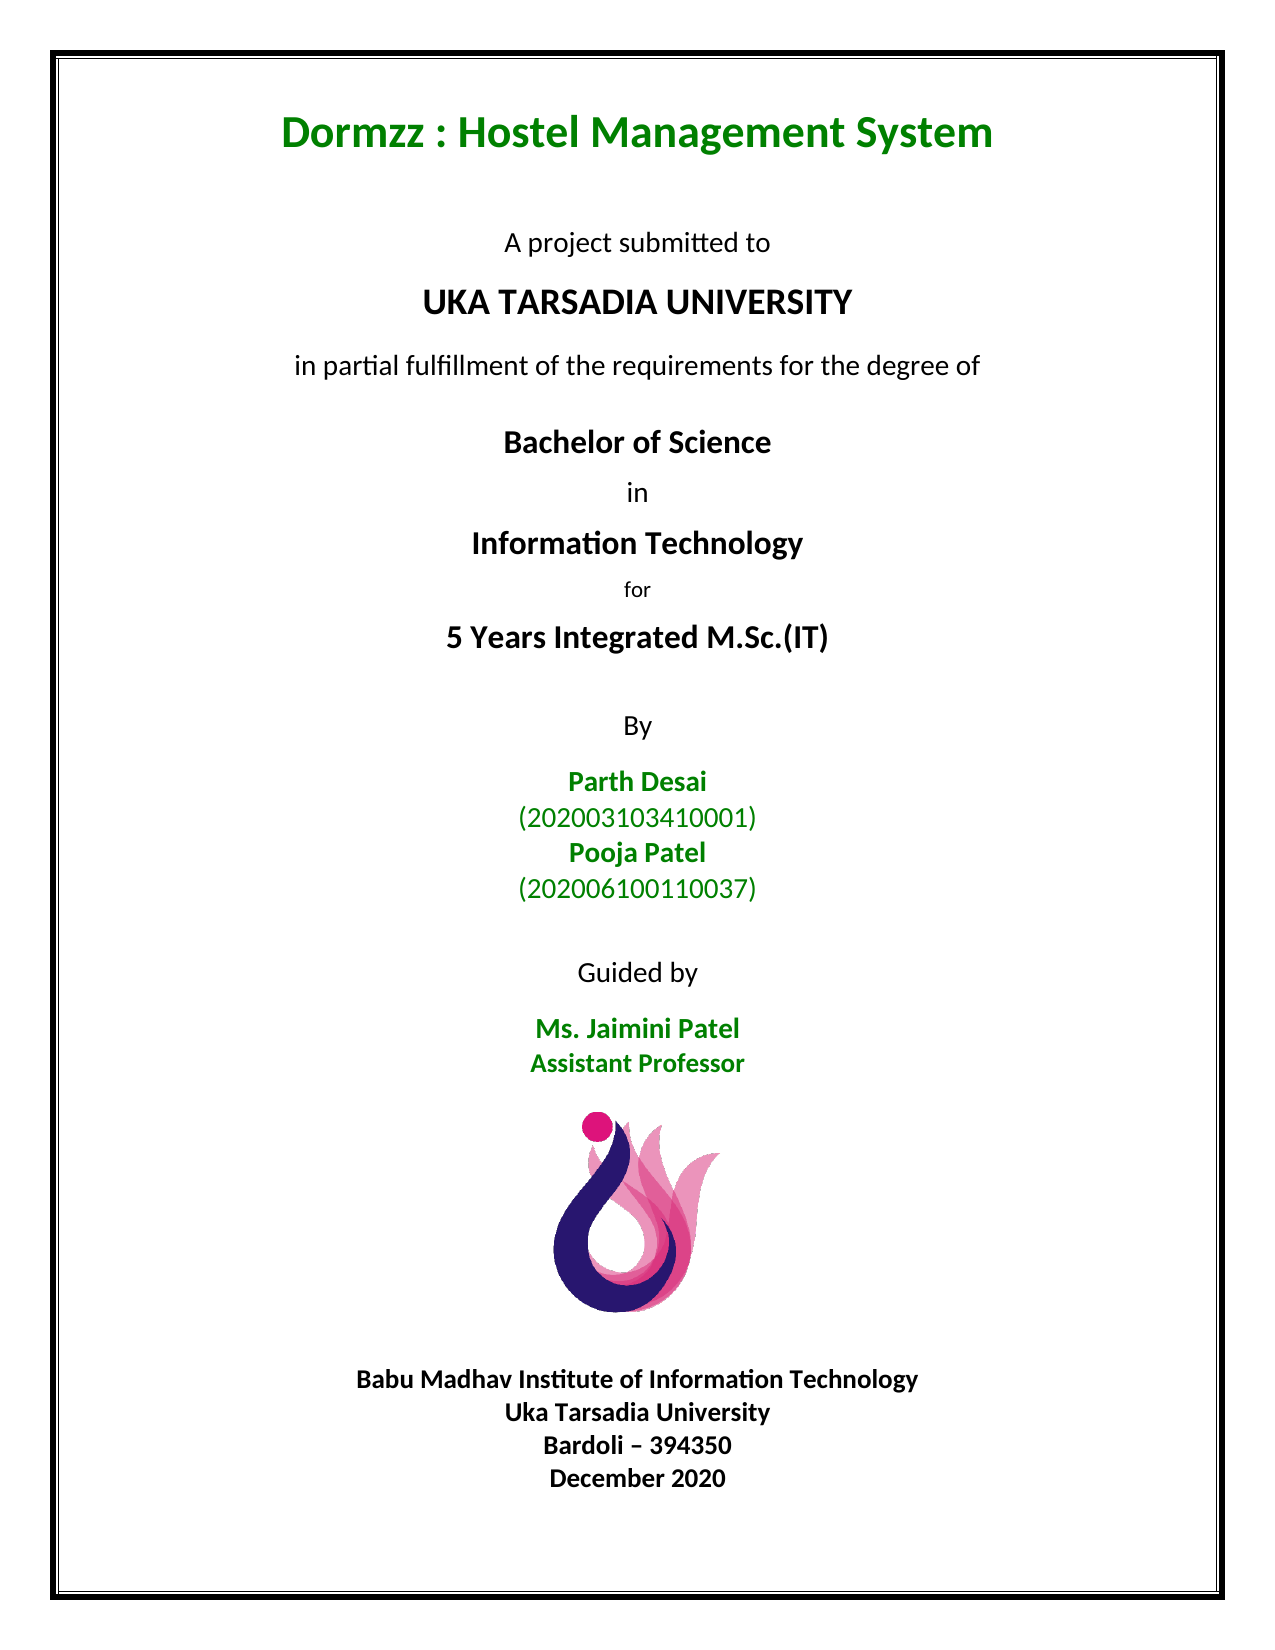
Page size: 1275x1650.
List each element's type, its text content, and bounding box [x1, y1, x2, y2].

text Babu Madhav Institute of Information Technology [150, 1362, 1125, 1395]
text Assistant Professor [150, 1046, 1125, 1079]
picture [479, 1112, 796, 1337]
text UKA TARSADIA UNIVERSITY [150, 278, 1125, 324]
text December 2020 [150, 1461, 1125, 1494]
text 5 Years Integrated M.Sc.(IT) [150, 616, 1125, 657]
text A project submitted to [150, 224, 1125, 260]
text Parth Desai [150, 763, 1125, 799]
text Ms. Jaimini Patel [150, 1010, 1125, 1046]
text By [150, 707, 1125, 742]
text Uka Tarsadia University [150, 1395, 1125, 1428]
text Bardoli – 394350 [150, 1428, 1125, 1461]
text Information Technology [150, 522, 1125, 563]
text Bachelor of Science [150, 421, 1125, 462]
text for [150, 576, 1125, 603]
text in [150, 474, 1125, 510]
text (202006100110037) [150, 870, 1125, 906]
text Pooja Patel [150, 834, 1125, 870]
text Dormzz : Hostel Management System [150, 103, 1125, 159]
text in partial fulfillment of the requirements for the degree of [150, 347, 1125, 382]
text Guided by [150, 954, 1125, 989]
text (202003103410001) [150, 799, 1125, 834]
